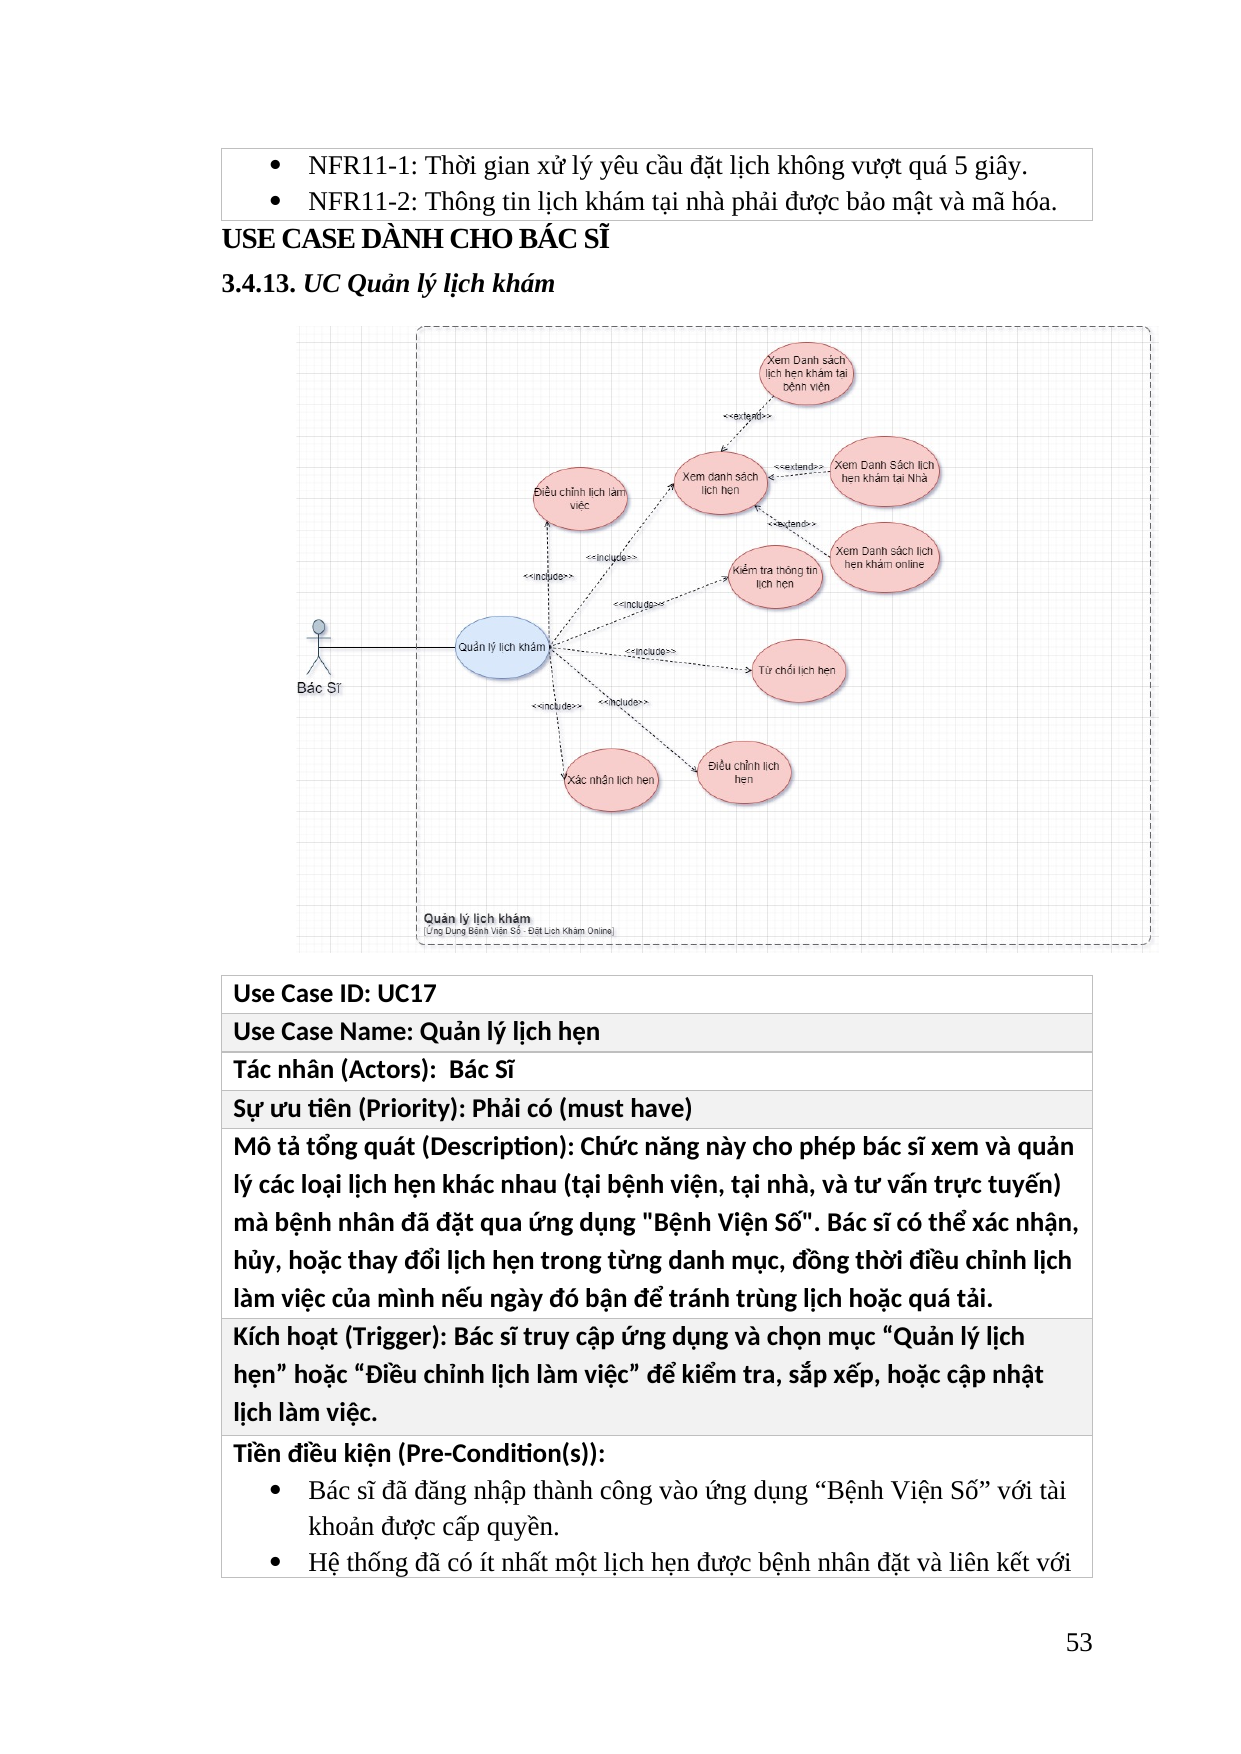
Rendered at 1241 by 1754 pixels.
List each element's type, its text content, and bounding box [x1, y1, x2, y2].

subtitle UC Quản lý lịch khám [221, 267, 1092, 298]
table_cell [222, 1436, 1092, 1577]
table_cell Mô tả tổng quát (Description): Chức năng này cho phép bác sĩ xem và quản lý các loại lịch hẹn khác nhau (tại bệnh viện, tại nhà, và tư vấn trực tuyến) mà bệnh nhân đã đặt qua ứng dụng "Bệnh Viện Số". Bác sĩ có thể xác nhận, hủy, hoặc thay đổi lịch hẹn trong từng danh mục, đồng thời điều chỉnh lịch làm việc của mình nếu ngày đó bận để tránh trùng lịch hoặc quá tải. [222, 1129, 1092, 1318]
table_cell Kích hoạt (Trigger): Bác sĩ truy cập ứng dụng và chọn mục “Quản lý lịch hẹn” hoặc “Điều chỉnh lịch làm việc” để kiểm tra, sắp xếp, hoặc cập nhật lịch làm việc. [222, 1319, 1092, 1435]
picture [296, 326, 1159, 953]
title USE CASE DÀNH CHO BÁC SĨ [221, 221, 1092, 255]
table_cell Sự ưu tiên (Priority): Phải có (must have) [222, 1091, 1092, 1128]
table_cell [222, 149, 1092, 220]
table_cell Tác nhân (Actors): Bác Sĩ [222, 1053, 1092, 1090]
table_cell Use Case Name: Quản lý lịch hẹn [222, 1014, 1092, 1051]
table_header Use Case ID: UC17 [222, 976, 1092, 1013]
